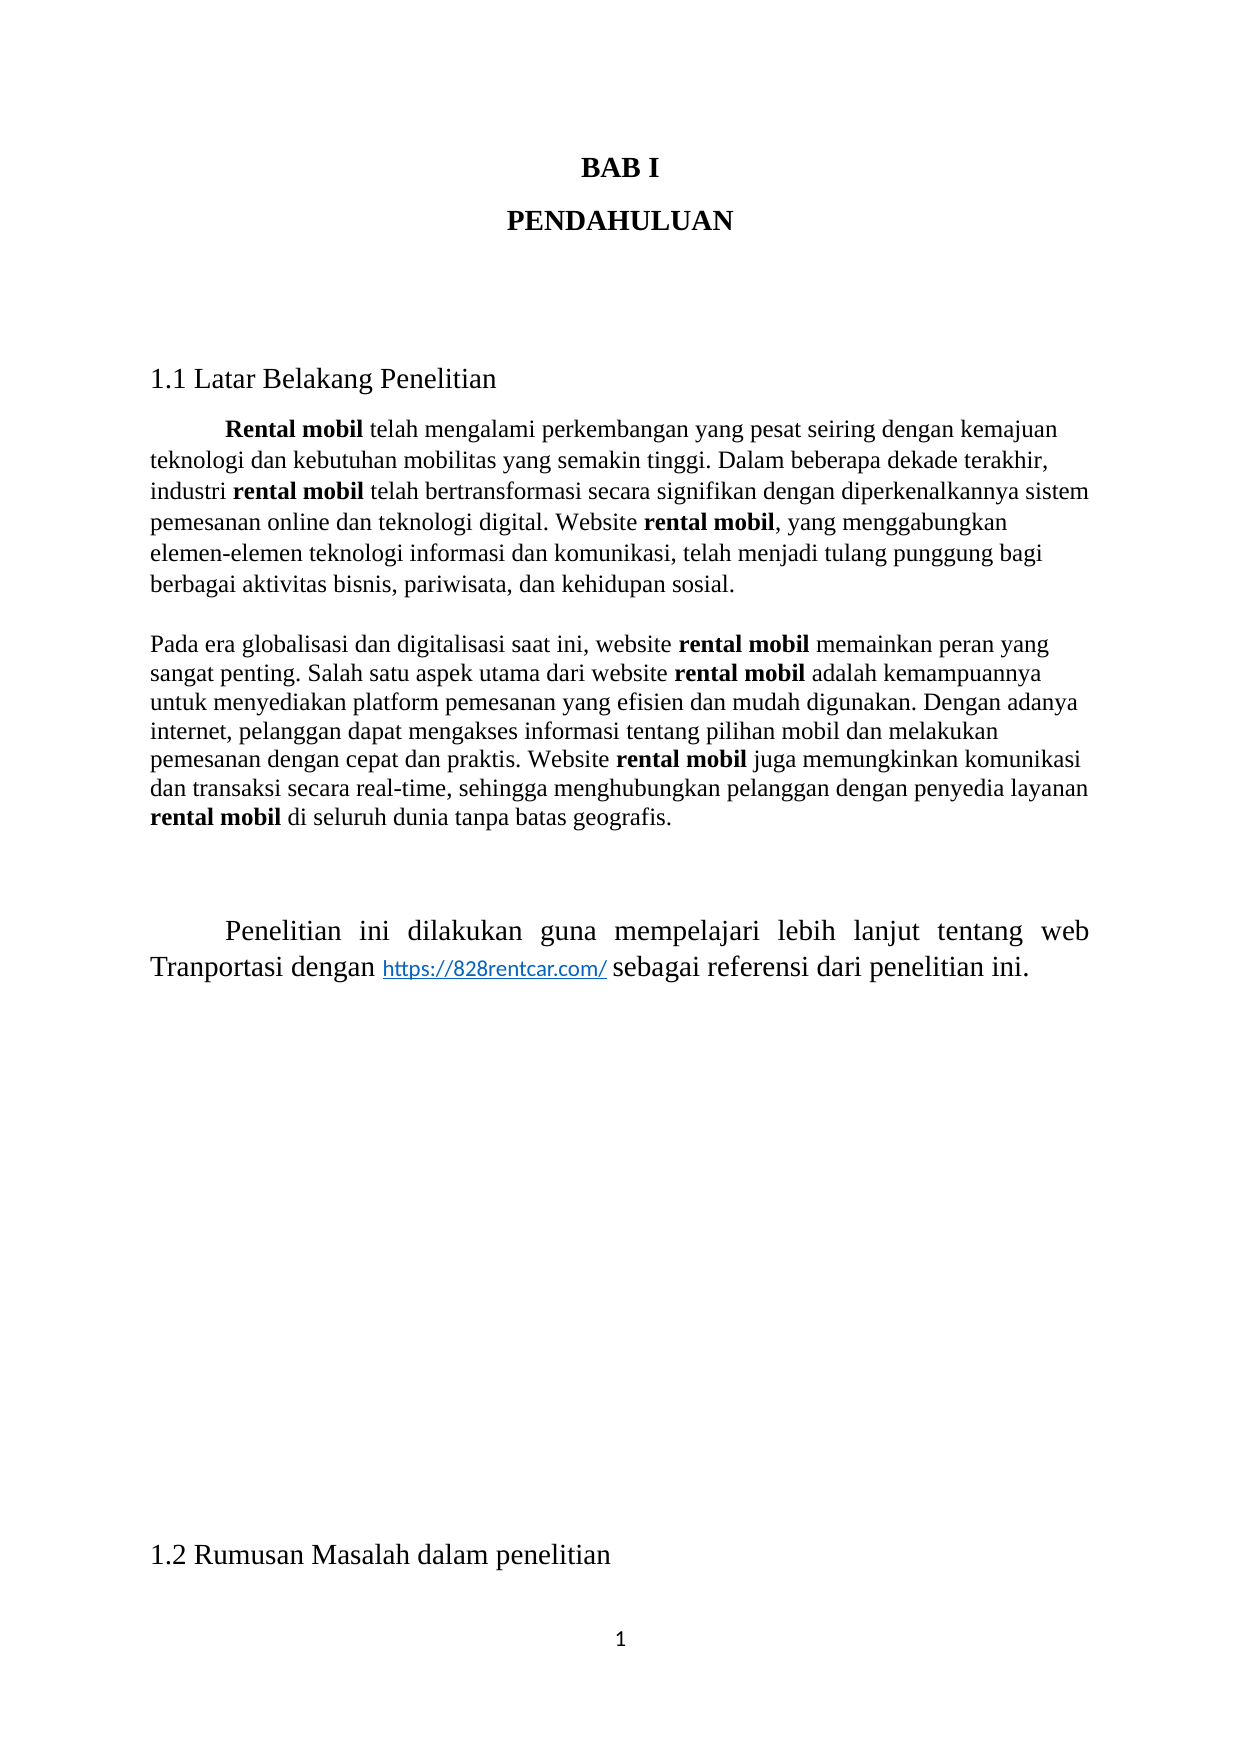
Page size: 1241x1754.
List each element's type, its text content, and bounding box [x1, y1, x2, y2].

text 1.2 Rumusan Masalah dalam penelitian [150, 1537, 1090, 1571]
text Rental mobil telah mengalami perkembangan yang pesat seiring dengan kemajuan teknologi dan kebutuhan mobilitas yang semakin tinggi. Dalam beberapa dekade terakhir, industri rental mobil telah bertransformasi secara signifikan dengan diperkenalkannya sistem pemesanan online dan teknologi digital. Website rental mobil, yang menggabungkan elemen-elemen teknologi informasi dan komunikasi, telah menjadi tulang punggung bagi berbagai aktivitas bisnis, pariwisata, dan kehidupan sosial. [150, 414, 1090, 598]
text 1.1 Latar Belakang Penelitian [150, 361, 1090, 395]
text PENDAHULUAN [150, 203, 1090, 236]
text Penelitian ini dilakukan guna mempelajari lebih lanjut tentang web Tranportasi dengan https://828rentcar.com/ sebagai referensi dari penelitian ini. [150, 913, 1090, 982]
text Pada era globalisasi dan digitalisasi saat ini, website rental mobil memainkan peran yang sangat penting. Salah satu aspek utama dari website rental mobil adalah kemampuannya untuk menyediakan platform pemesanan yang efisien dan mudah digunakan. Dengan adanya internet, pelanggan dapat mengakses informasi tentang pilihan mobil dan melakukan pemesanan dengan cepat dan praktis. Website rental mobil juga memungkinkan komunikasi dan transaksi secara real-time, sehingga menghubungkan pelanggan dengan penyedia layanan rental mobil di seluruh dunia tanpa batas geografis. [150, 629, 1090, 831]
text BAB I [150, 150, 1090, 183]
